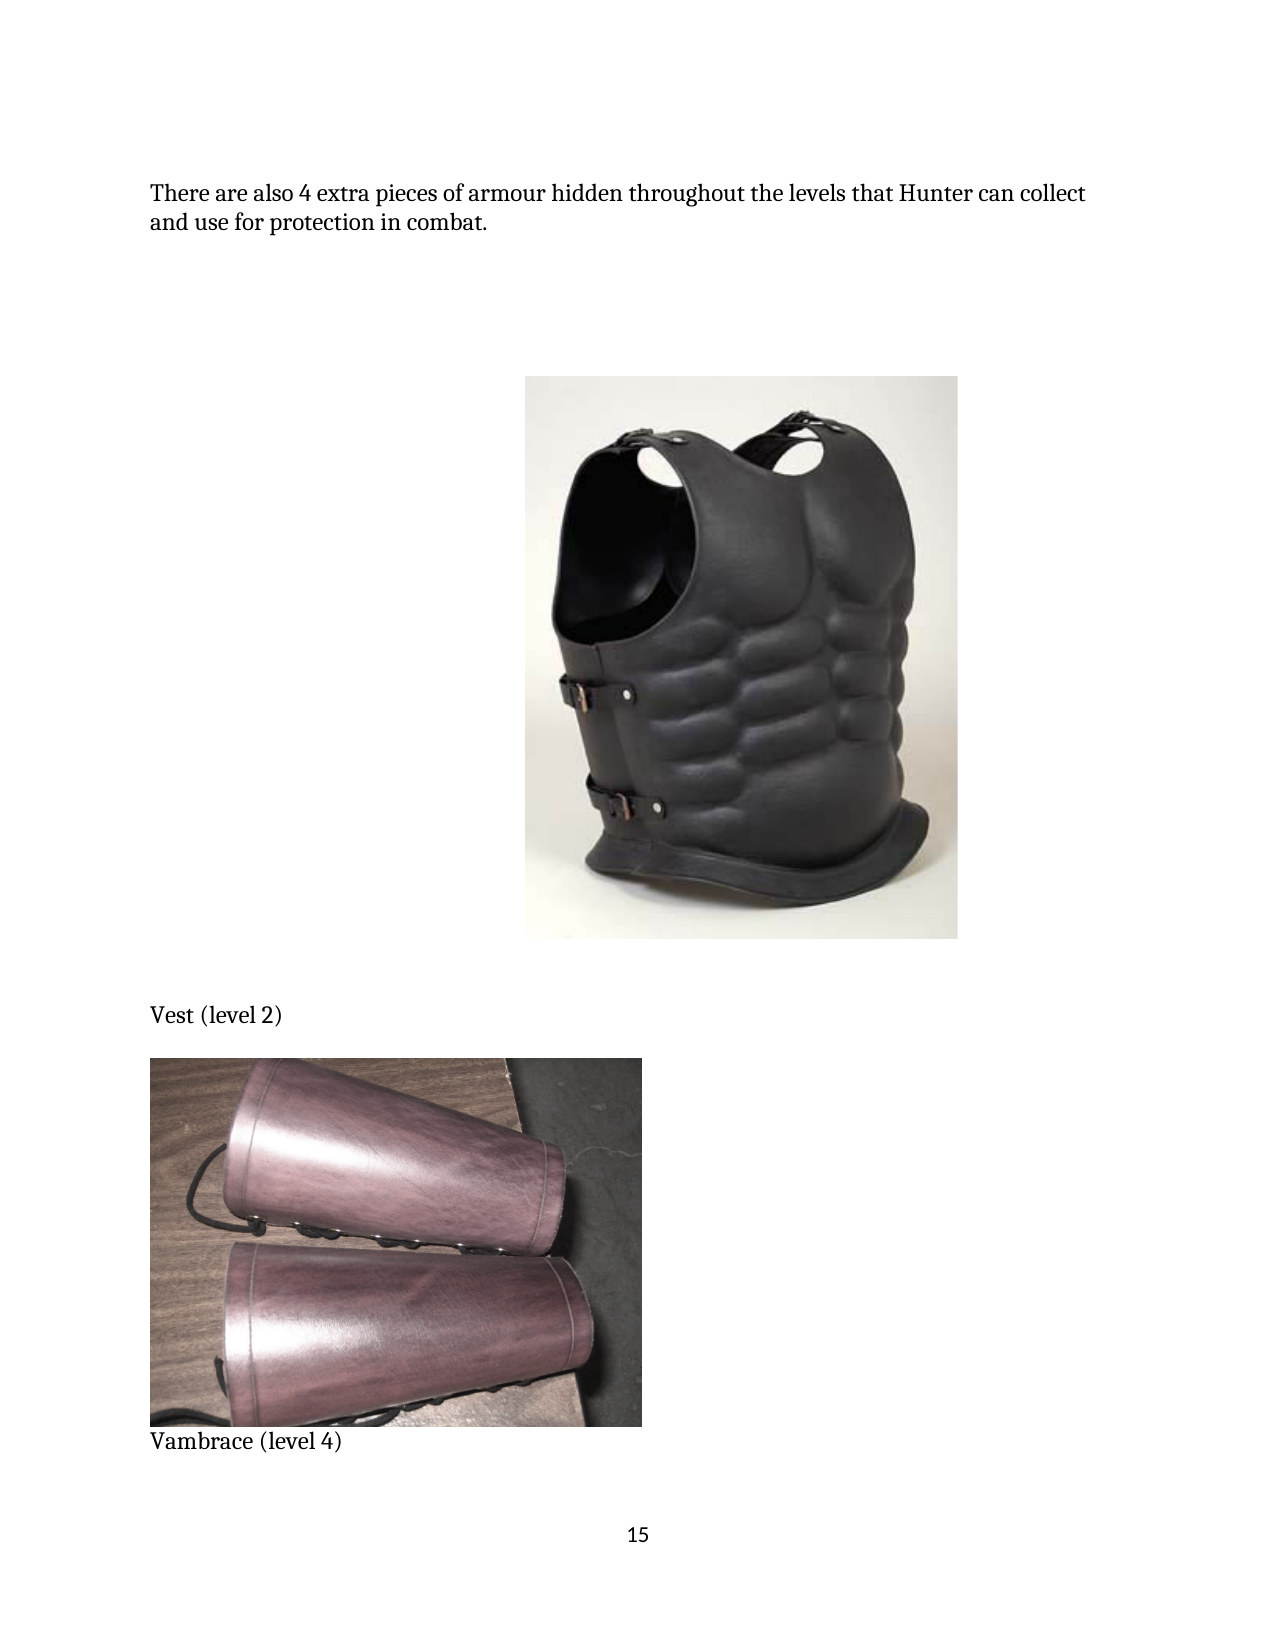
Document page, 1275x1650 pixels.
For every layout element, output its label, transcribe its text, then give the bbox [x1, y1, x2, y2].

text Vest (level 2) [150, 1001, 1125, 1029]
text Vambrace (level 4) [150, 1427, 1125, 1456]
picture [150, 1058, 642, 1427]
picture [525, 376, 958, 939]
text There are also 4 extra pieces of armour hidden throughout the levels that Hunter can collect and use for protection in combat. [150, 179, 1125, 236]
